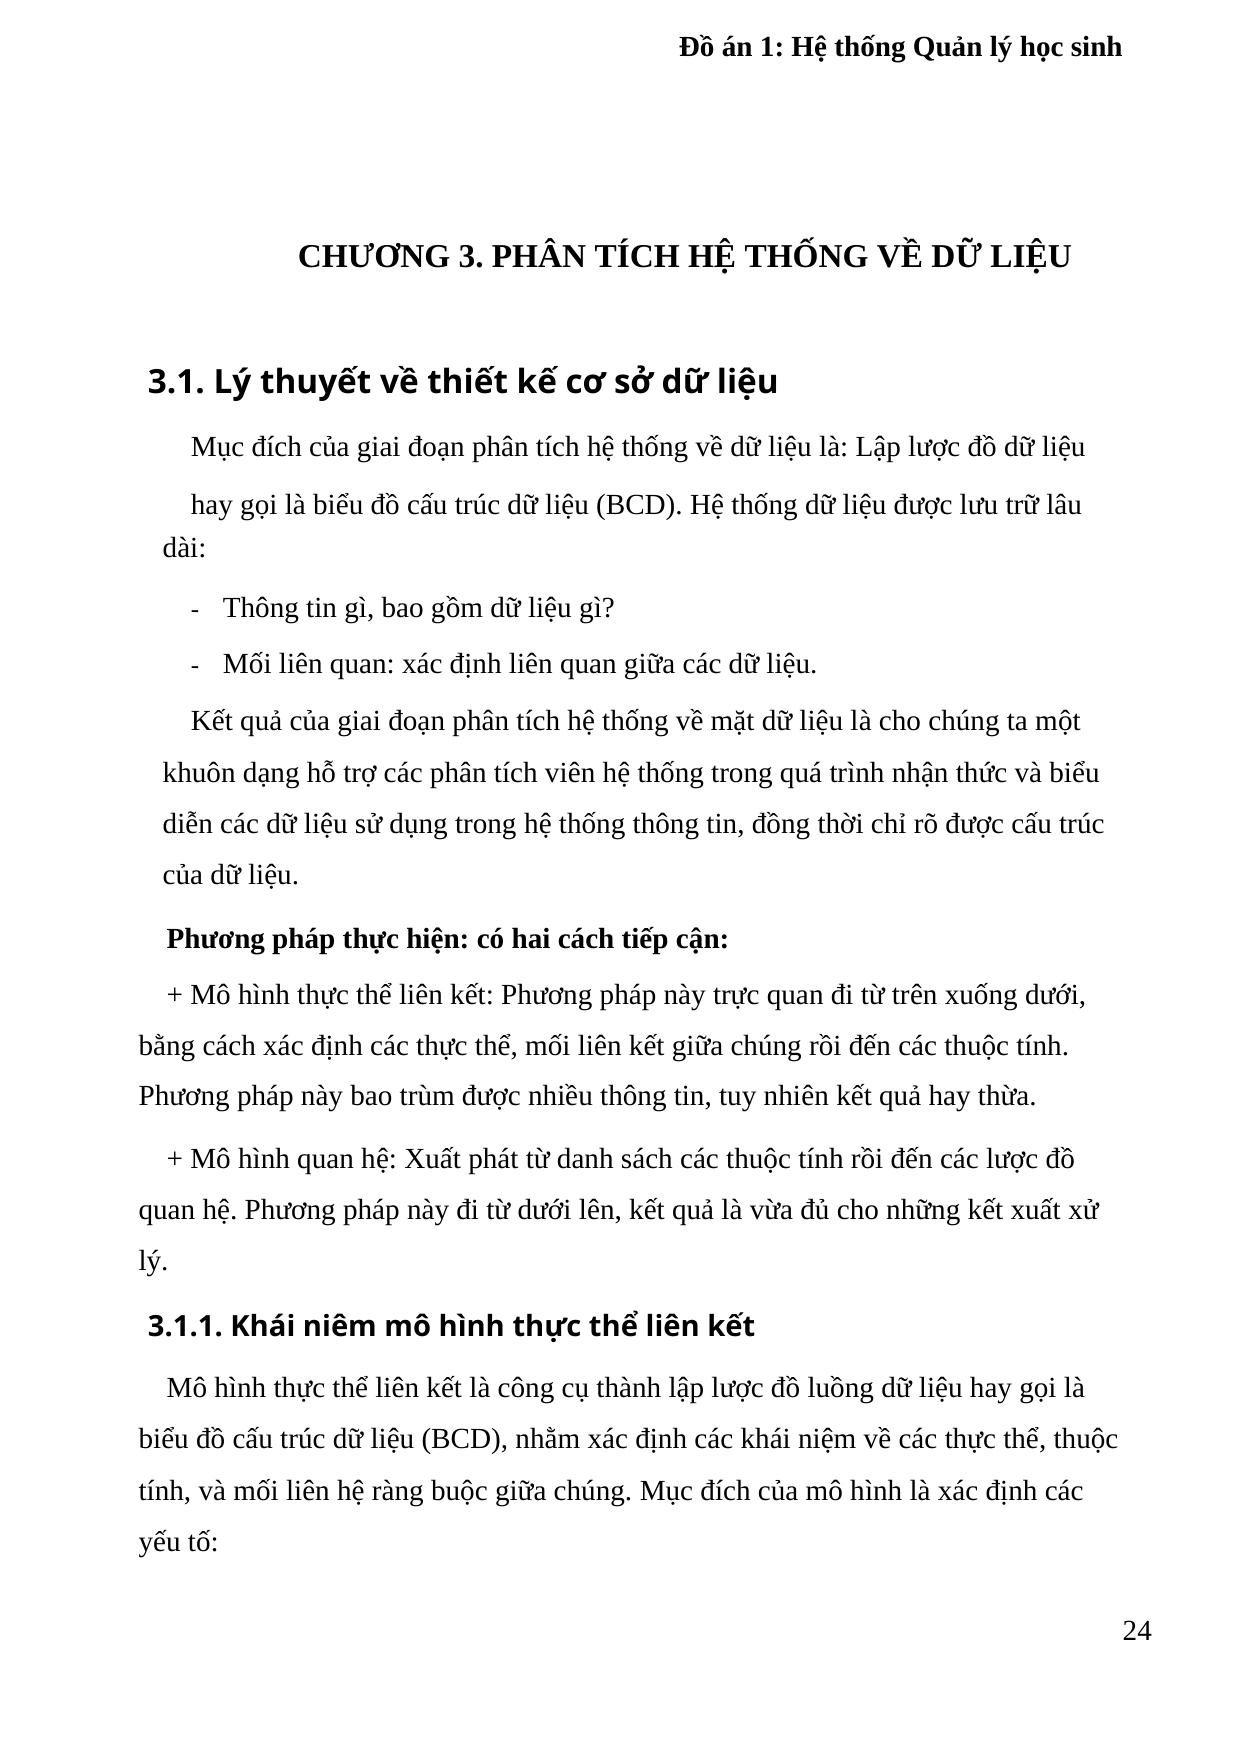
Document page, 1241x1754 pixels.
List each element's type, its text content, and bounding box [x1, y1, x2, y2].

subtitle 3.1.1. Khái niêm mô hình thực thể liên kết [148, 1306, 1122, 1345]
subtitle 3.1. Lý thuyết về thiết kế cơ sở dữ liệu [148, 358, 1122, 403]
list Mối liên quan: xác định liên quan giữa các dữ liệu. [162, 646, 1122, 680]
text hay gọi là biểu đồ cấu trúc dữ liệu (BCD). Hệ thống dữ liệu được lưu trữ lâu dài: [162, 487, 1122, 564]
text Mục đích của giai đoạn phân tích hệ thống về dữ liệu là: Lập lược đồ dữ liệu [162, 429, 1122, 463]
text + Mô hình quan hệ: Xuất phát từ danh sách các thuộc tính rồi đến các lược đồ quan hệ. Phương pháp này đi từ dưới lên, kết quả là vừa đủ cho những kết xuất xử lý. [138, 1141, 1122, 1276]
text Phương pháp thực hiện: có hai cách tiếp cận: [138, 921, 1122, 954]
subtitle CHƯƠNG 3. PHÂN TÍCH HỆ THỐNG VỀ DỮ LIỆU [213, 236, 1122, 275]
text Kết quả của giai đoạn phân tích hệ thống về mặt dữ liệu là cho chúng ta một khuôn dạng hỗ trợ các phân tích viên hệ thống trong quá trình nhận thức và biểu diễn các dữ liệu sử dụng trong hệ thống thông tin, đồng thời chỉ rõ được cấu trúc của dữ liệu. [162, 703, 1122, 891]
text Mô hình thực thể liên kết là công cụ thành lập lược đồ luồng dữ liệu hay gọi là biểu đồ cấu trúc dữ liệu (BCD), nhằm xác định các khái niệm về các thực thể, thuộc tính, và mối liên hệ ràng buộc giữa chúng. Mục đích của mô hình là xác định các yếu tố: [138, 1370, 1122, 1558]
text + Mô hình thực thể liên kết: Phương pháp này trực quan đi từ trên xuống dưới, bằng cách xác định các thực thể, mối liên kết giữa chúng rồi đến các thuộc tính. Phương pháp này bao trùm được nhiều thông tin, tuy nhiên kết quả hay thừa. [138, 977, 1122, 1112]
list Thông tin gì, bao gồm dữ liệu gì? [162, 590, 1122, 624]
